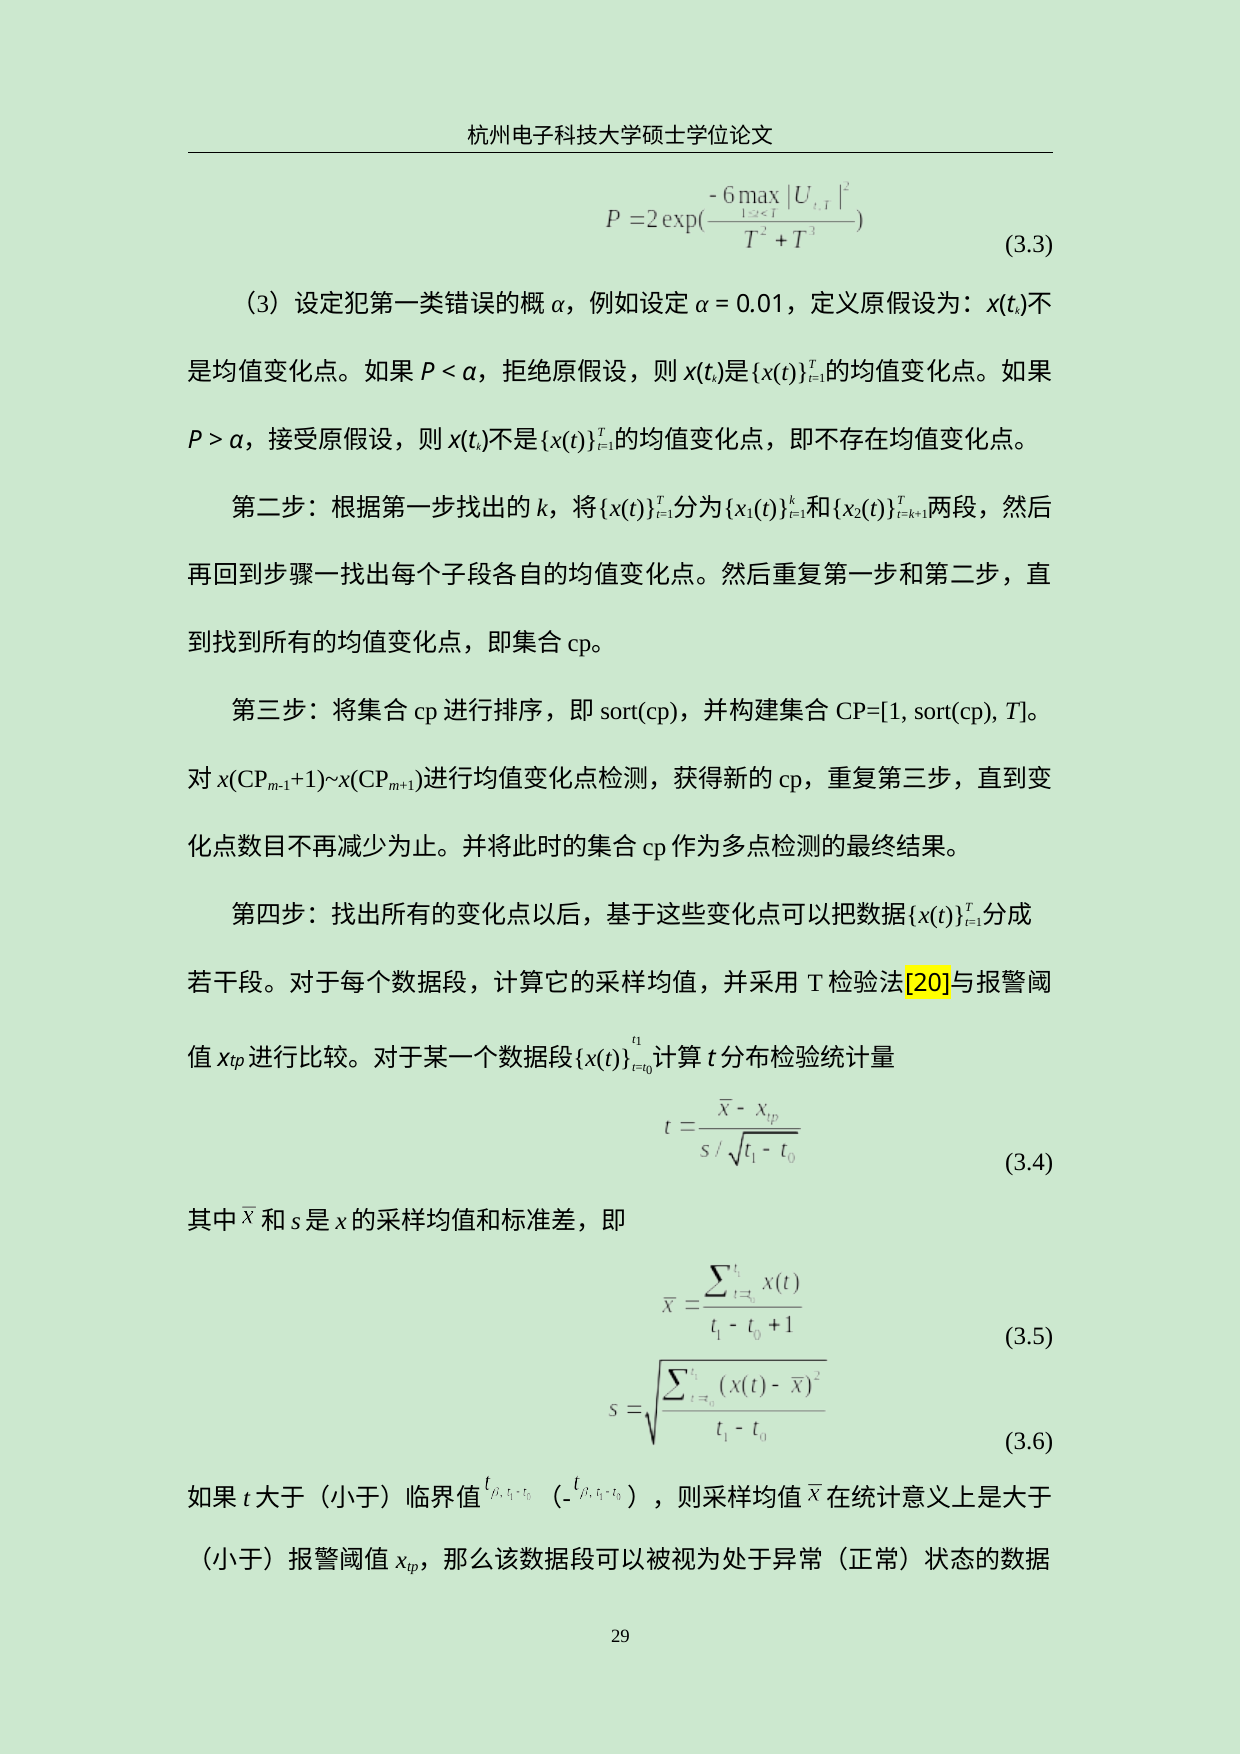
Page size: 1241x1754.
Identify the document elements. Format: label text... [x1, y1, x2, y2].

text (3.4) [187, 1082, 1053, 1184]
text (3.5) [187, 1252, 1053, 1354]
text (3.3) [187, 166, 1053, 267]
text 第三步：将集合cp进行排序，即sort(cp)，并构建集合CP=[1, sort(cp), T]。对x(CPm-1+1)~x(CPm+1)进行均值变化点检测，获得新的cp，重复第三步，直到变化点数目不再减少为止。并将此时的集合cp作为多点检测的最终结果。 [187, 675, 1053, 879]
text 其中和s是x的采样均值和标准差，即 [187, 1184, 1053, 1252]
text (3.6) [187, 1354, 1053, 1456]
text 第四步：找出所有的变化点以后，基于这些变化点可以把数据{x(t)}T t=1分成 [187, 879, 1053, 947]
text 若干段。对于每个数据段，计算它的采样均值，并采用T检验法[20]与报警阈值xtp进行比较。对于某一个数据段{x(t)}t1 t=t0计算t分布检验统计量 [187, 947, 1053, 1082]
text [187, 1456, 1053, 1592]
text 第二步：根据第一步找出的k，将{x(t)}T t=1分为{x1(t)}k t=1和{x2(t)}T t=k+1两段，然后再回到步骤一找出每个子段各自的均值变化点。然后重复第一步和第二步，直到找到所有的均值变化点，即集合cp。 [187, 471, 1053, 675]
text （3）设定犯第一类错误的概α，例如设定α = 0.01，定义原假设为：x(tk)不 是均值变化点。如果P < α，拒绝原假设，则x(tk)是{x(t)}T t=1的均值变化点。如果P > α，接受原假设，则x(tk)不是{x(t)}T t=1的均值变化点，即不存在均值变化点。 [187, 267, 1053, 471]
